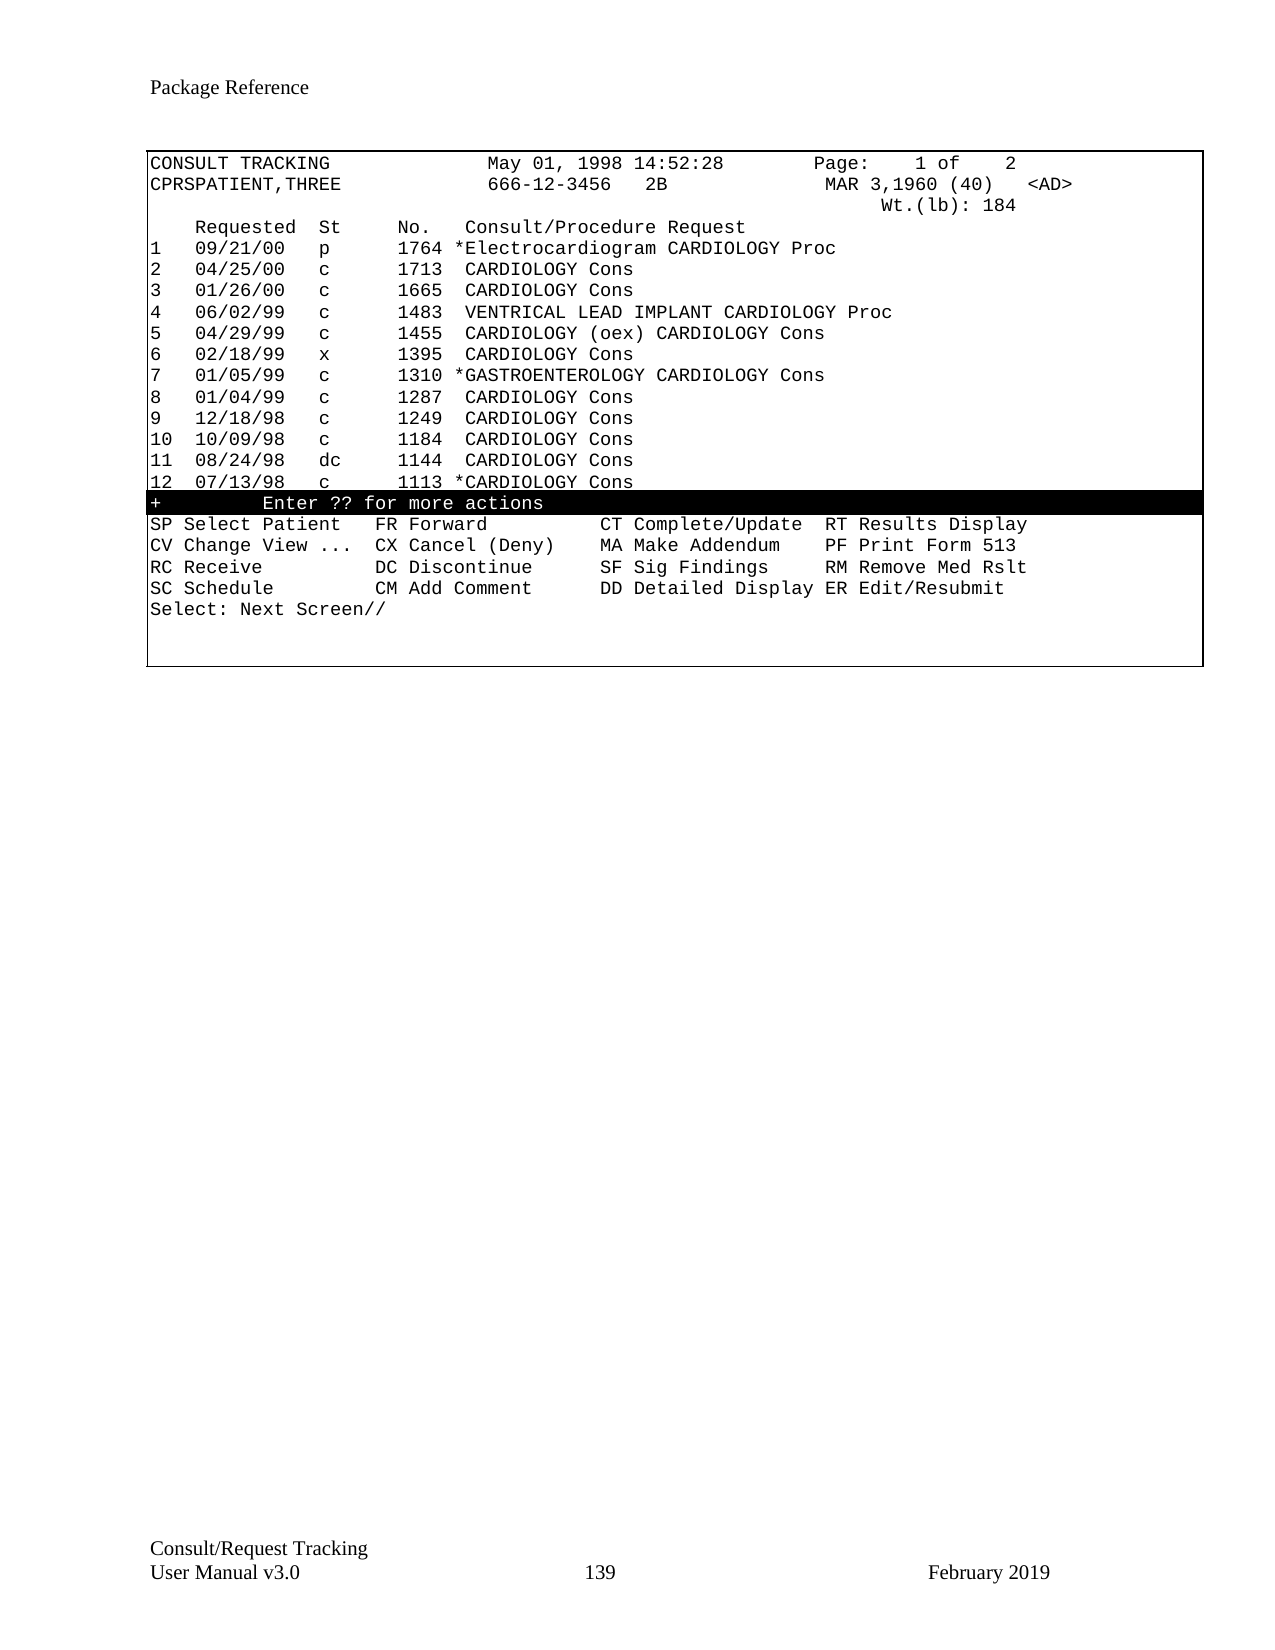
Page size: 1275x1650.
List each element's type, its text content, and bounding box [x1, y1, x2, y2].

text 2 04/25/00 c 1713 CARDIOLOGY Cons [148, 256, 1202, 277]
text RC Receive DC Discontinue SF Sig Findings RM Remove Med Rslt [148, 554, 1202, 575]
text Wt.(lb): 184 [148, 192, 1202, 214]
text Select: Next Screen// [148, 596, 1202, 621]
text SP Select Patient FR Forward CT Complete/Update RT Results Display [148, 511, 1202, 532]
text + Enter ?? for more actions [148, 490, 1202, 511]
text 5 04/29/99 c 1455 CARDIOLOGY (oex) CARDIOLOGY Cons [148, 320, 1202, 341]
text 3 01/26/00 c 1665 CARDIOLOGY Cons [148, 277, 1202, 299]
text 7 01/05/99 c 1310 *GASTROENTEROLOGY CARDIOLOGY Cons [148, 362, 1202, 384]
text 6 02/18/99 x 1395 CARDIOLOGY Cons [148, 341, 1202, 362]
text Requested St No. Consult/Procedure Request [148, 214, 1202, 235]
text CPRSPATIENT,THREE 666-12-3456 2B MAR 3,1960 (40) <AD> [148, 171, 1202, 192]
text 11 08/24/98 dc 1144 CARDIOLOGY Cons [148, 447, 1202, 469]
text 4 06/02/99 c 1483 VENTRICAL LEAD IMPLANT CARDIOLOGY Proc [148, 299, 1202, 320]
text CONSULT TRACKING May 01, 1998 14:52:28 Page: 1 of 2 [148, 152, 1202, 171]
text SC Schedule CM Add Comment DD Detailed Display ER Edit/Resubmit [148, 575, 1202, 596]
text CV Change View ... CX Cancel (Deny) MA Make Addendum PF Print Form 513 [148, 532, 1202, 554]
text 8 01/04/99 c 1287 CARDIOLOGY Cons [148, 384, 1202, 405]
text 12 07/13/98 c 1113 *CARDIOLOGY Cons [148, 469, 1202, 490]
text 9 12/18/98 c 1249 CARDIOLOGY Cons [148, 405, 1202, 426]
text 1 09/21/00 p 1764 *Electrocardiogram CARDIOLOGY Proc [148, 235, 1202, 256]
text 10 10/09/98 c 1184 CARDIOLOGY Cons [148, 426, 1202, 447]
